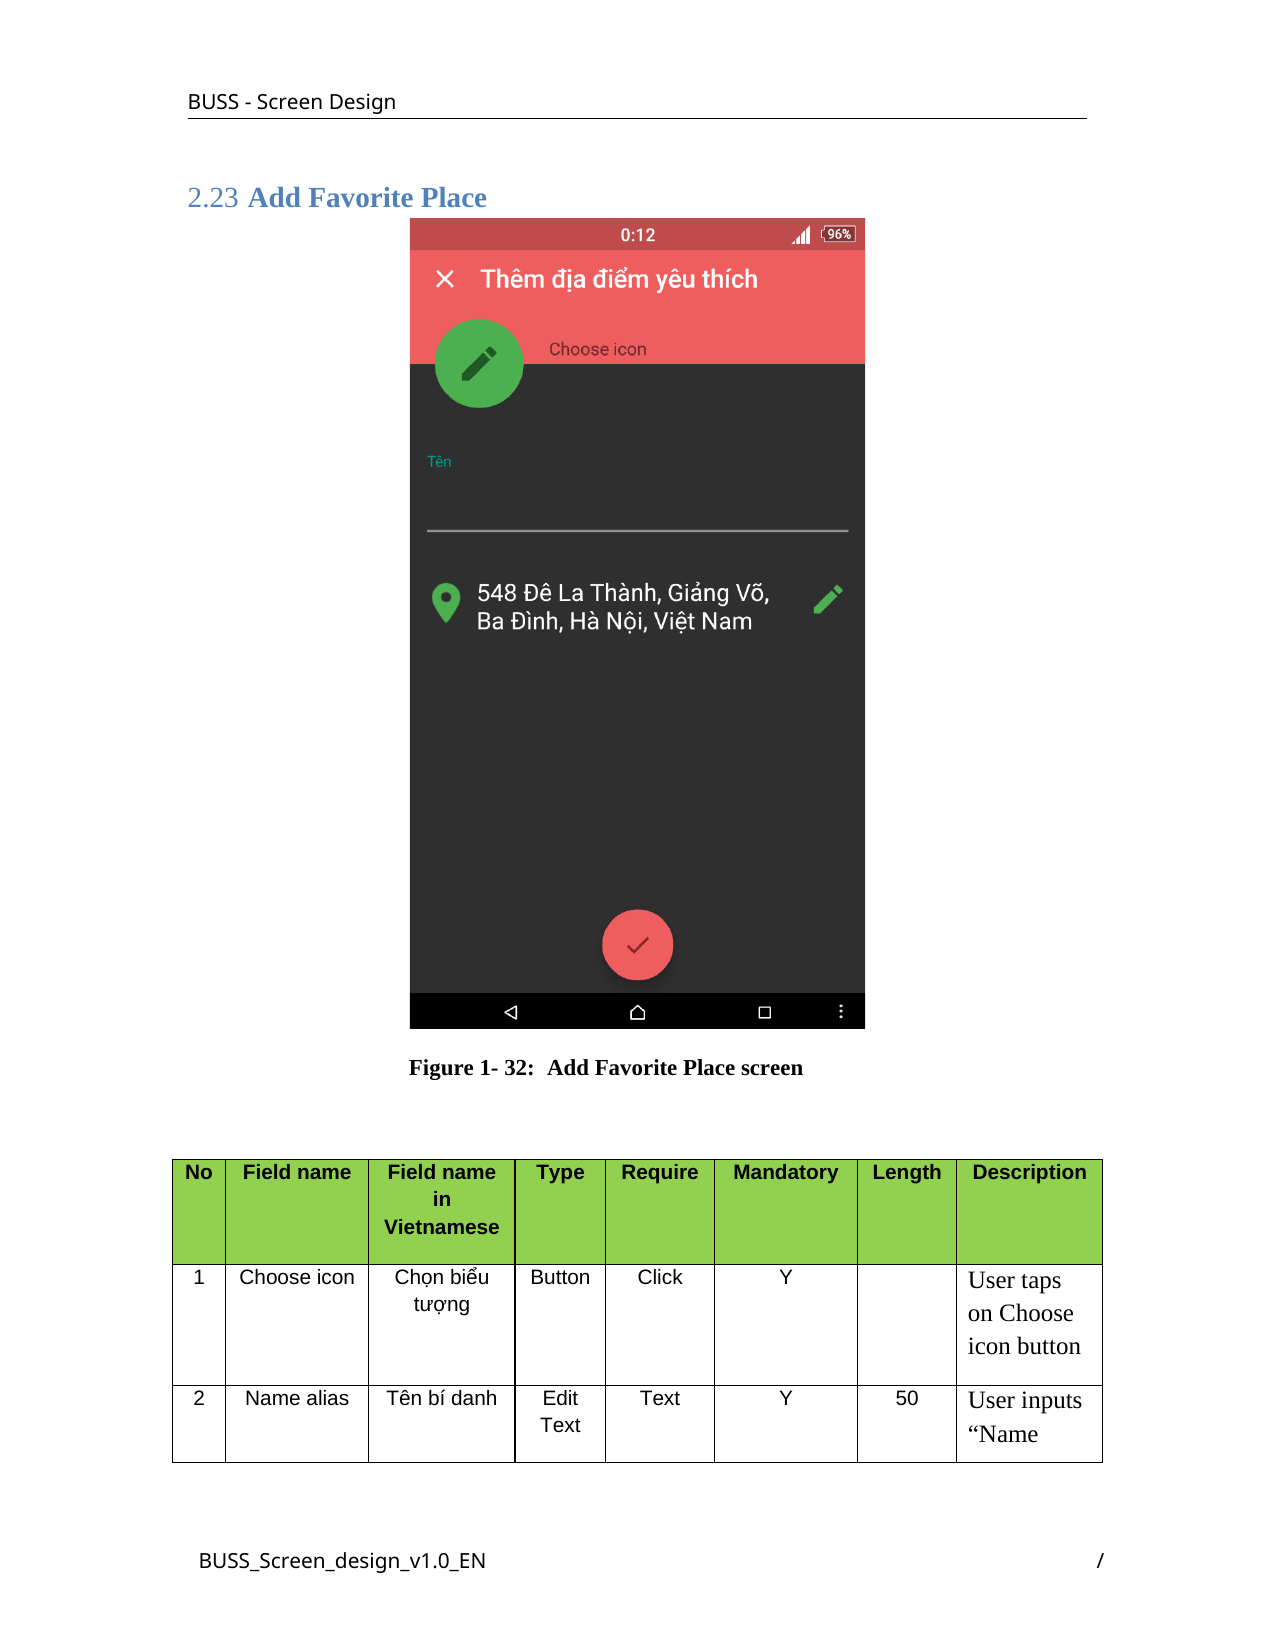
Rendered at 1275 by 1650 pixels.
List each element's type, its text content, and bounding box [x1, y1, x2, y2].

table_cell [957, 1386, 1102, 1462]
table_header Description [957, 1160, 1102, 1264]
table_header Require [606, 1160, 714, 1264]
table_cell 2 [173, 1386, 225, 1462]
table_cell Y [715, 1265, 857, 1384]
list Add Favorite Place screen [187, 1054, 1087, 1080]
table_cell Chọn biểu tượng [369, 1265, 514, 1384]
table_header Mandatory [715, 1160, 857, 1264]
table_header Length [858, 1160, 956, 1264]
table_header Type [516, 1160, 605, 1264]
table_cell User taps on Choose icon button [957, 1265, 1102, 1384]
table_cell Edit Text [516, 1386, 605, 1462]
table_cell Text [606, 1386, 714, 1462]
table_cell Name alias [226, 1386, 368, 1462]
table_header Field name [226, 1160, 368, 1264]
picture [409, 218, 866, 1029]
table_cell 1 [173, 1265, 225, 1384]
table_cell Tên bí danh [369, 1386, 514, 1462]
table_cell 50 [858, 1386, 956, 1462]
table_header Field name in Vietnamese [369, 1160, 514, 1264]
table_header No [173, 1160, 225, 1264]
table_cell Choose icon [226, 1265, 368, 1384]
table_cell [858, 1265, 956, 1384]
table_cell Button [516, 1265, 605, 1384]
table_cell Y [715, 1386, 857, 1462]
table_cell Click [606, 1265, 714, 1384]
subtitle Add Favorite Place [187, 180, 1087, 213]
